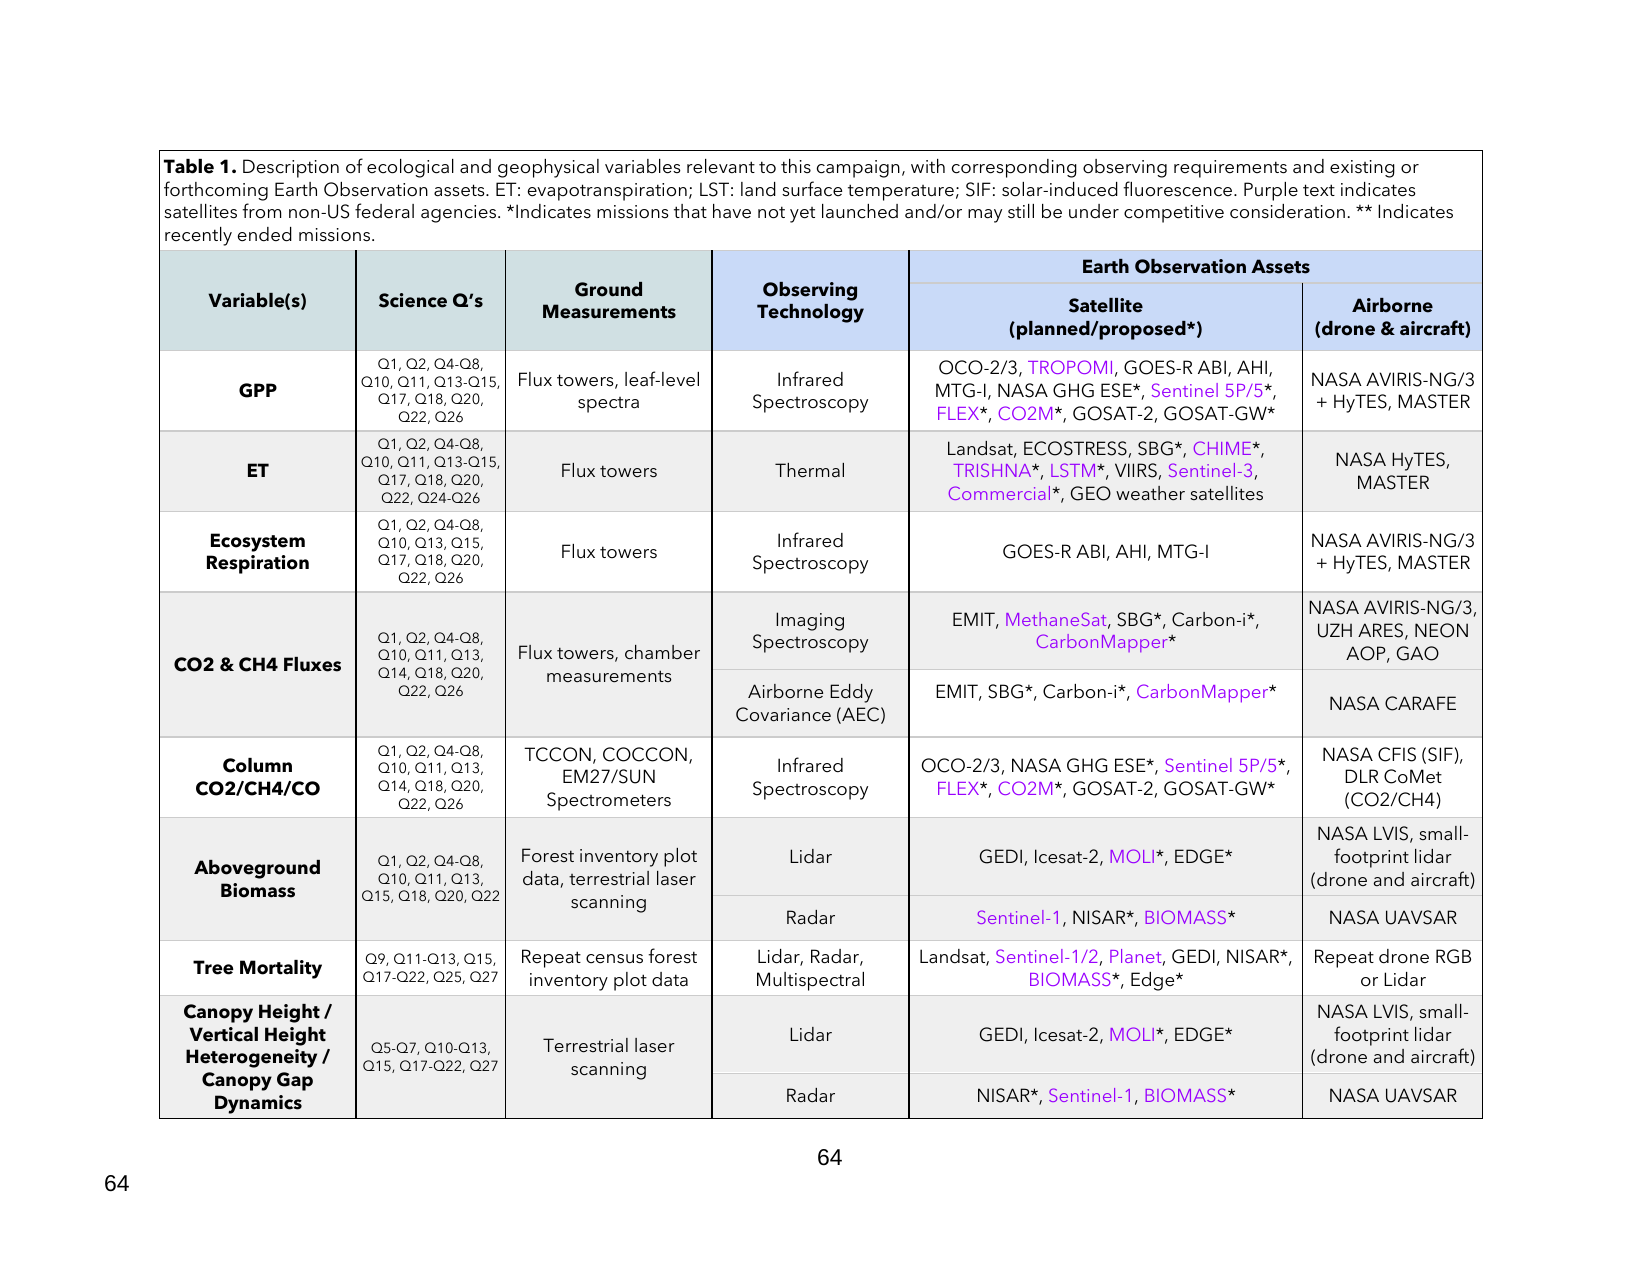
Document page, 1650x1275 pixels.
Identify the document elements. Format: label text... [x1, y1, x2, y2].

table_cell Observing Technology [713, 251, 908, 350]
table_cell Landsat, Sentinel-1/2, Planet, GEDI, NISAR*, BIOMASS*, Edge* [910, 941, 1302, 995]
table_cell Ecosystem Respiration [160, 512, 355, 591]
table_cell NASA LVIS, small-footprint lidar (drone and aircraft) [1303, 818, 1482, 895]
table_cell Forest inventory plot data, terrestrial laser scanning [506, 818, 711, 940]
table_cell Airborne (drone & aircraft) [1303, 284, 1482, 350]
table_cell Flux towers [506, 512, 711, 591]
table_cell EMIT, SBG*, Carbon-i*, CarbonMapper* [910, 670, 1302, 736]
table_cell CO2 & CH4 Fluxes [160, 593, 355, 736]
table_cell NASA UAVSAR [1303, 896, 1482, 940]
table_cell Infrared Spectroscopy [713, 512, 908, 591]
table_cell NASA AVIRIS-NG/3, UZH ARES, NEON AOP, GAO [1303, 593, 1482, 669]
table_cell Column CO2/CH4/CO [160, 738, 355, 817]
table_cell EMIT, MethaneSat, SBG*, Carbon-i*, CarbonMapper* [910, 593, 1302, 669]
table_cell Repeat drone RGB or Lidar [1303, 941, 1482, 995]
table_cell NASA LVIS, small-footprint lidar (drone and aircraft) [1303, 996, 1482, 1072]
table_cell Repeat census forest inventory plot data [506, 941, 711, 995]
table_cell Variable(s) [160, 251, 355, 350]
table_cell NASA CFIS (SIF), DLR CoMet (CO2/CH4) [1303, 738, 1482, 817]
table_cell GEDI, Icesat-2, MOLI*, EDGE* [910, 818, 1302, 895]
table_cell NASA UAVSAR [1303, 1074, 1482, 1118]
table_cell NASA HyTES, MASTER [1303, 432, 1482, 511]
table_cell Imaging Spectroscopy [713, 593, 908, 669]
table_cell Radar [713, 1074, 908, 1118]
table_cell Radar [713, 896, 908, 940]
table_header Table 1. Description of ecological and geophysical variables relevant to this campaign, with corresponding observing requirements and existing or forthcoming Earth Observation assets. ET: evapotranspiration; LST: land surface temperature; SIF: solar-induced fluorescence. Purple text indicates satellites from non-US federal agencies. *Indicates missions that have not yet launched and/or may still be under competitive consideration. ** Indicates recently ended missions. [160, 151, 1482, 250]
table_cell Airborne Eddy Covariance (AEC) [713, 670, 908, 736]
table_cell Flux towers, chamber measurements [506, 593, 711, 736]
table_cell Q1, Q2, Q4-Q8, Q10, Q11, Q13, Q14, Q18, Q20, Q22, Q26 [357, 738, 505, 817]
table_cell TCCON, COCCON, EM27/SUN Spectrometers [506, 738, 711, 817]
table_cell NASA CARAFE [1303, 670, 1482, 736]
table_cell NASA AVIRIS-NG/3 + HyTES, MASTER [1303, 512, 1482, 591]
table_cell Q1, Q2, Q4-Q8, Q10, Q11, Q13, Q15, Q18, Q20, Q22 [357, 818, 505, 940]
table_cell OCO-2/3, TROPOMI, GOES-R ABI, AHI, MTG-I, NASA GHG ESE*, Sentinel 5P/5*, FLEX*, CO2M*, GOSAT-2, GOSAT-GW* [910, 351, 1302, 430]
table_cell Lidar [713, 818, 908, 895]
table_cell Q1, Q2, Q4-Q8, Q10, Q11, Q13, Q14, Q18, Q20, Q22, Q26 [357, 593, 505, 736]
table_cell Flux towers, leaf-level spectra [506, 351, 711, 430]
table_cell GPP [160, 351, 355, 430]
table_cell OCO-2/3, NASA GHG ESE*, Sentinel 5P/5*, FLEX*, CO2M*, GOSAT-2, GOSAT-GW* [910, 738, 1302, 817]
table_cell GOES-R ABI, AHI, MTG-I [910, 512, 1302, 591]
table_cell Earth Observation Assets [910, 251, 1482, 282]
table_cell Flux towers [506, 432, 711, 511]
table_cell Terrestrial laser scanning [506, 996, 711, 1118]
table_cell Satellite (planned/proposed*) [910, 284, 1302, 350]
table_cell Tree Mortality [160, 941, 355, 995]
table_cell Q1, Q2, Q4-Q8, Q10, Q11, Q13-Q15, Q17, Q18, Q20, Q22, Q24-Q26 [357, 432, 505, 511]
table_cell Landsat, ECOSTRESS, SBG*, CHIME*, TRISHNA*, LSTM*, VIIRS, Sentinel-3, Commercial*, GEO weather satellites [910, 432, 1302, 511]
table_cell Canopy Height / Vertical Height Heterogeneity / Canopy Gap Dynamics [160, 996, 355, 1118]
table_cell Sentinel-1, NISAR*, BIOMASS* [910, 896, 1302, 940]
table_cell Infrared Spectroscopy [713, 738, 908, 817]
table_cell Thermal [713, 432, 908, 511]
table_cell Infrared Spectroscopy [713, 351, 908, 430]
table_cell Q1, Q2, Q4-Q8, Q10, Q13, Q15, Q17, Q18, Q20, Q22, Q26 [357, 512, 505, 591]
table_cell Ground Measurements [506, 251, 711, 350]
table_cell Q9, Q11-Q13, Q15, Q17-Q22, Q25, Q27 [357, 941, 505, 995]
table_cell Lidar, Radar, Multispectral [713, 941, 908, 995]
table_cell Aboveground Biomass [160, 818, 355, 940]
table_cell NISAR*, Sentinel-1, BIOMASS* [910, 1074, 1302, 1118]
table_cell Science Q’s [357, 251, 505, 350]
table_cell NASA AVIRIS-NG/3 + HyTES, MASTER [1303, 351, 1482, 430]
table_cell Q1, Q2, Q4-Q8, Q10, Q11, Q13-Q15, Q17, Q18, Q20, Q22, Q26 [357, 351, 505, 430]
table_cell GEDI, Icesat-2, MOLI*, EDGE* [910, 996, 1302, 1072]
table_cell Q5-Q7, Q10-Q13, Q15, Q17-Q22, Q27 [357, 996, 505, 1118]
table_cell Lidar [713, 996, 908, 1072]
table_cell ET [160, 432, 355, 511]
